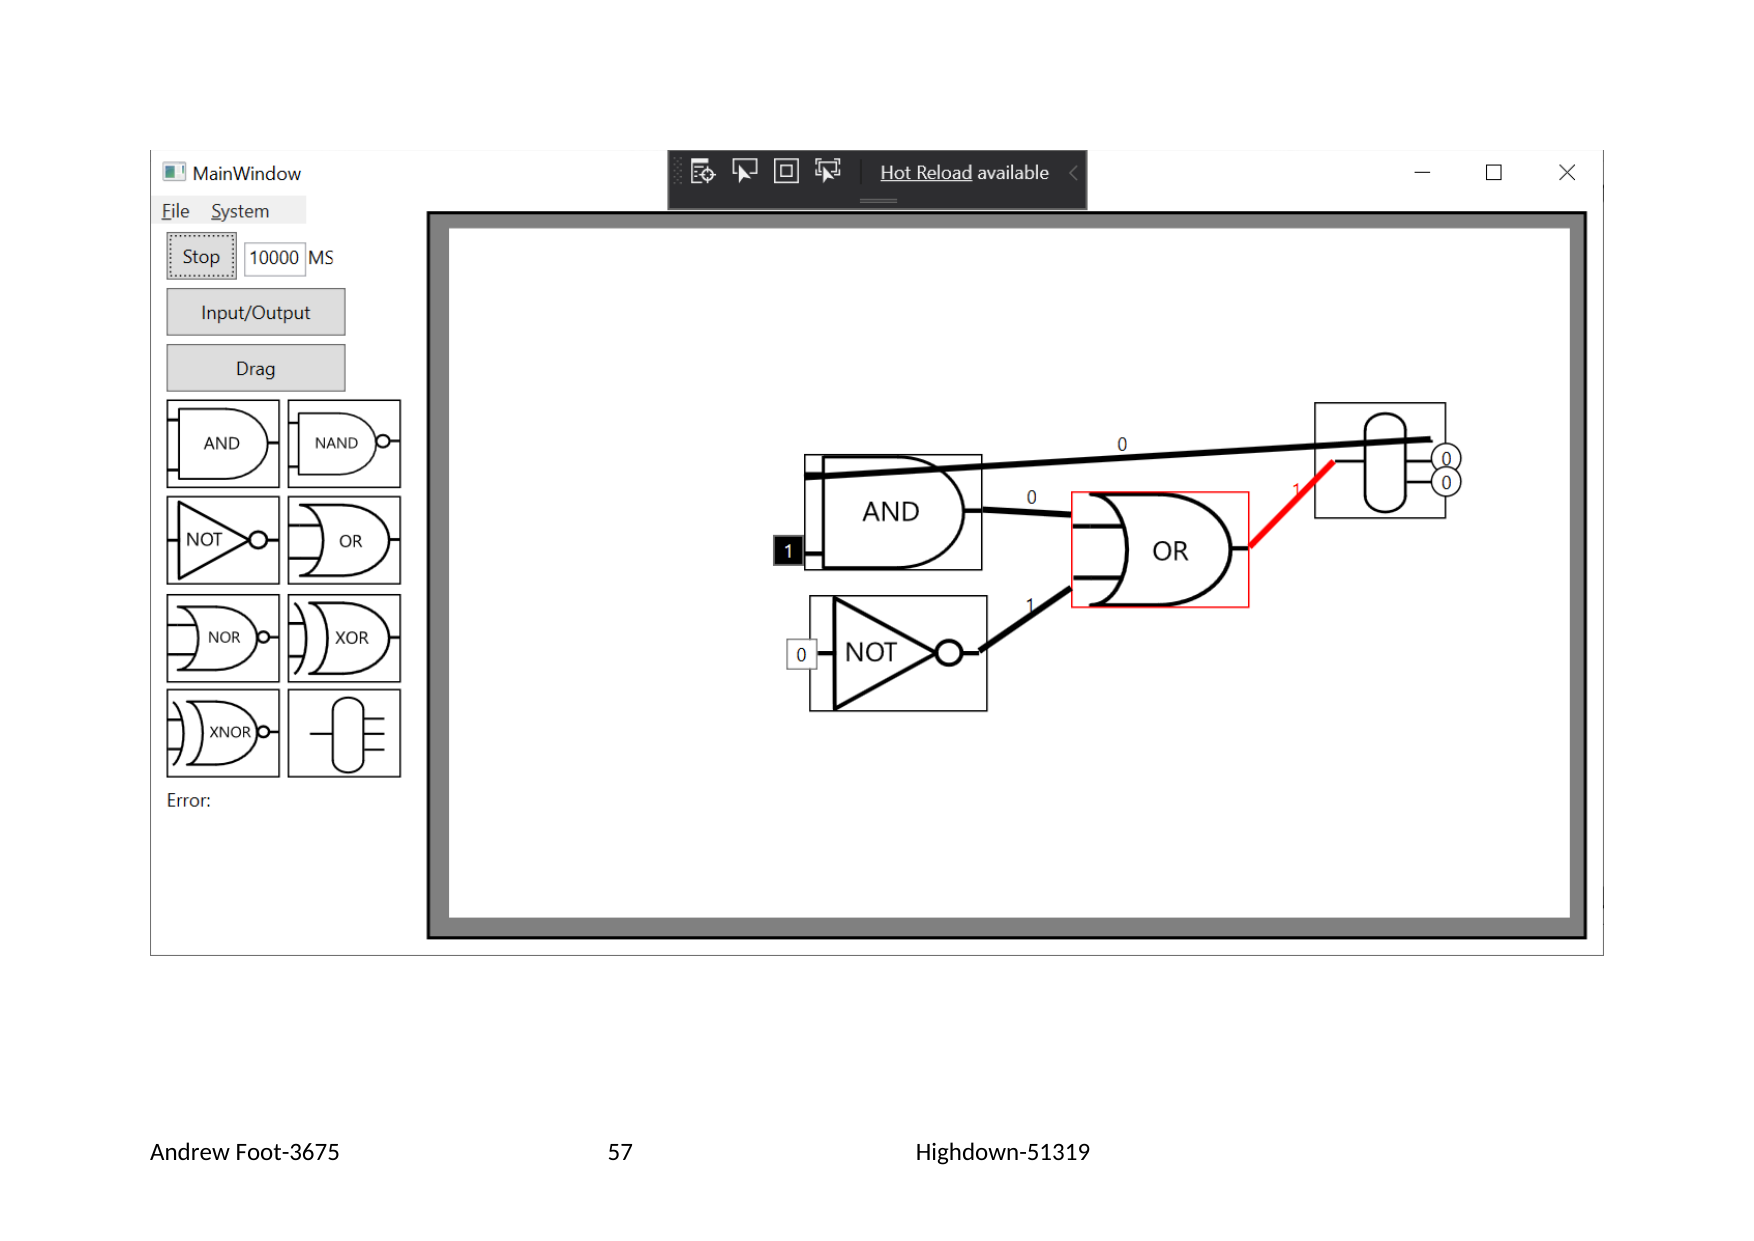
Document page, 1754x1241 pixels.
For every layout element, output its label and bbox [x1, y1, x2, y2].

picture [150, 150, 1604, 956]
